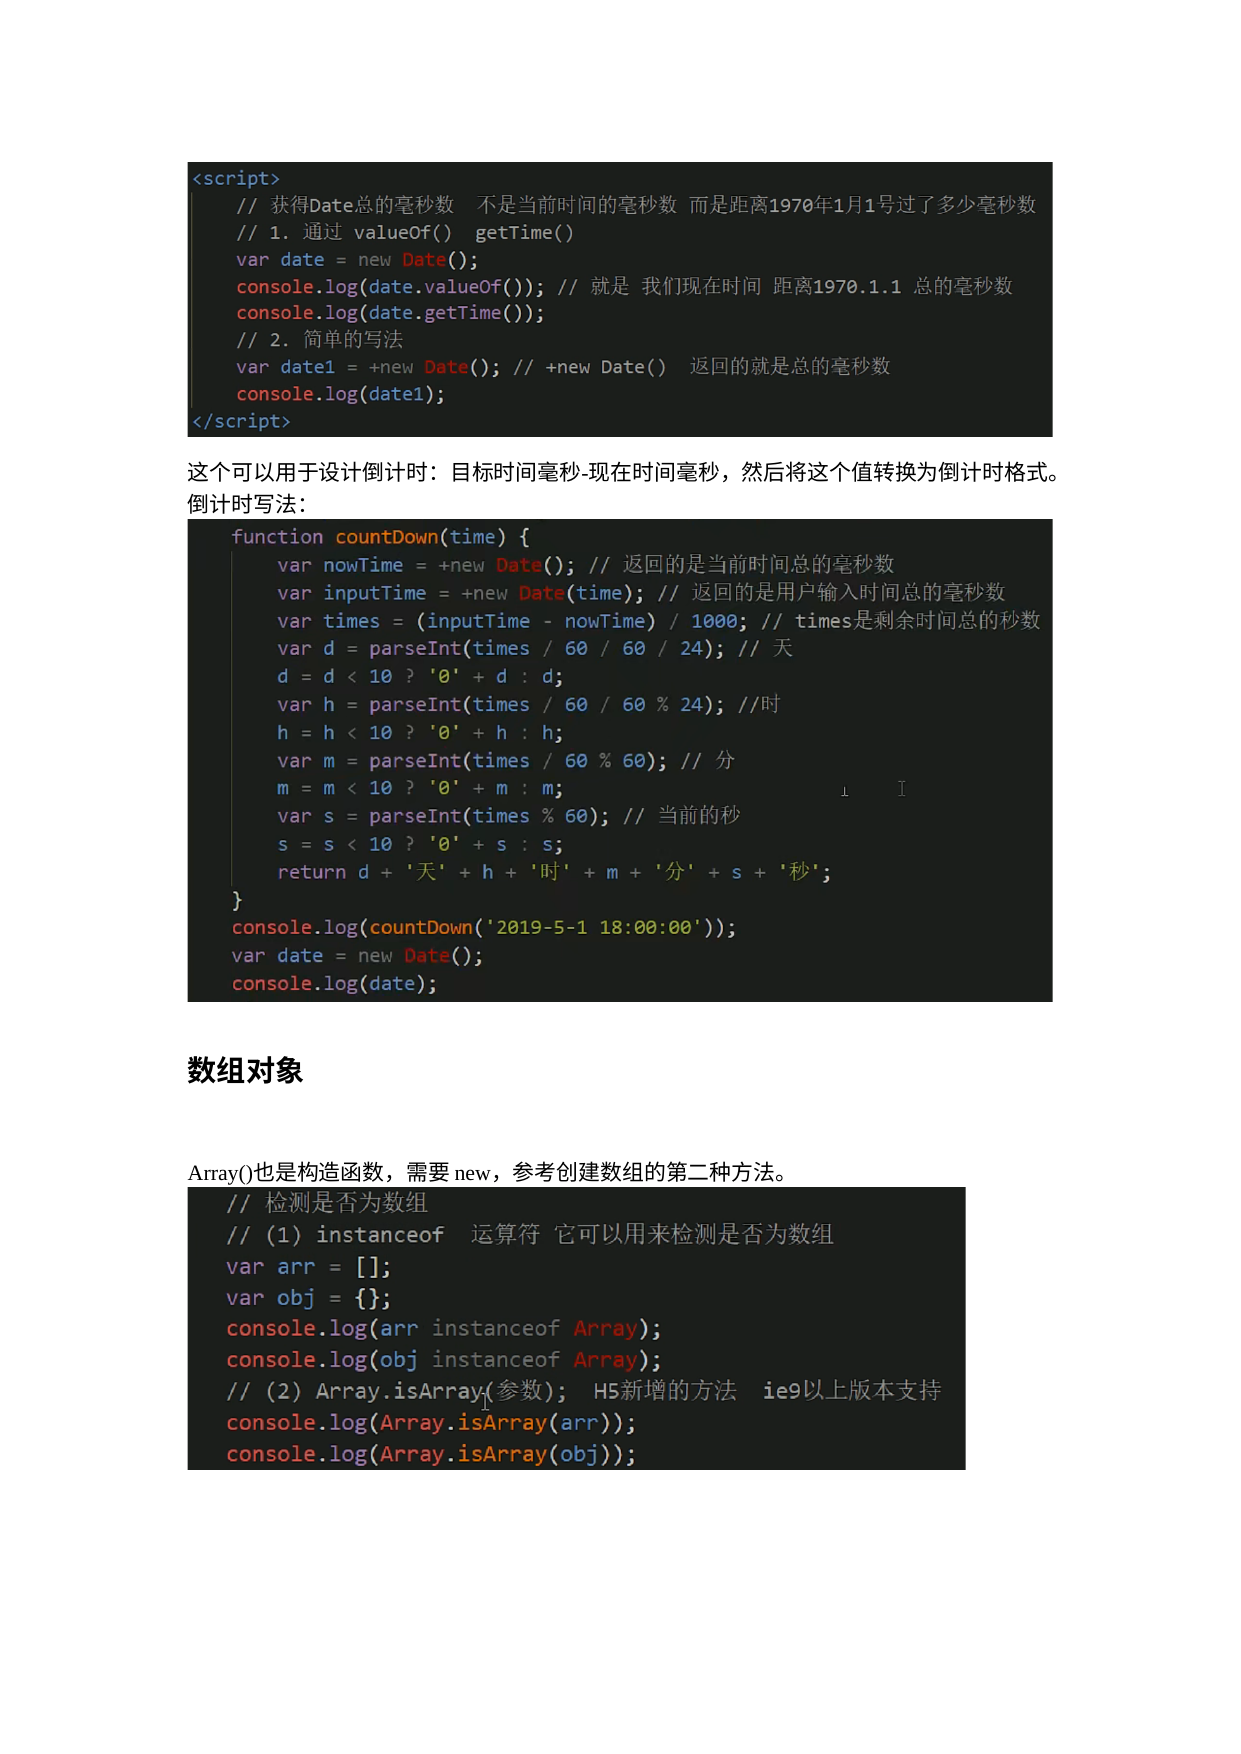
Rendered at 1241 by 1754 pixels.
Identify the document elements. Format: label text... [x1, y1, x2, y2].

subtitle 数组对象 [187, 1036, 1053, 1101]
picture [187, 519, 1053, 1002]
text 这个可以用于设计倒计时：目标时间毫秒-现在时间毫秒，然后将这个值转换为倒计时格式。 [187, 454, 1053, 487]
picture [187, 1187, 966, 1470]
text Array()也是构造函数，需要new，参考创建数组的第二种方法。 [187, 1155, 1053, 1187]
text 倒计时写法： [187, 487, 1053, 519]
picture [187, 162, 1053, 437]
